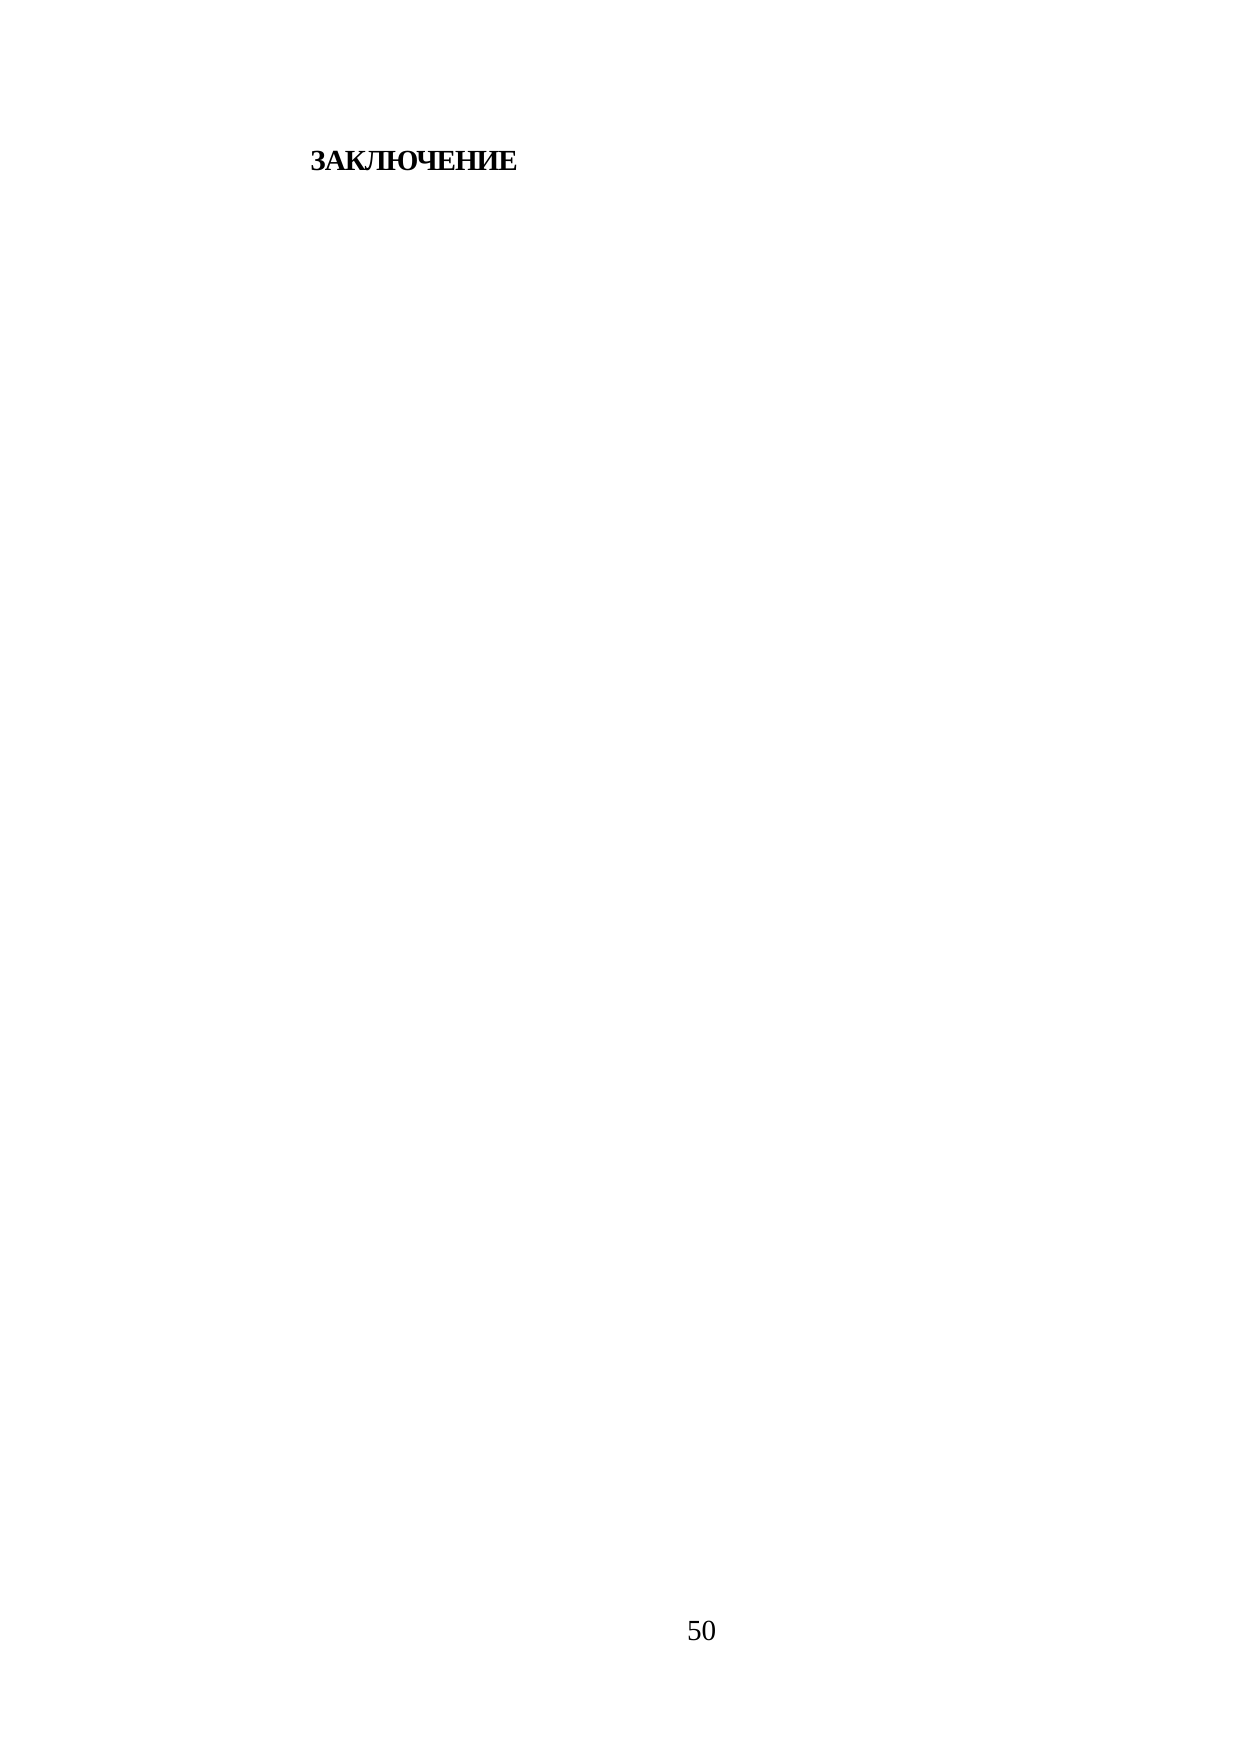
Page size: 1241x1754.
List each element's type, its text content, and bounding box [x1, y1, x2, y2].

text ЗАКЛЮЧЕНИЕ [236, 143, 1093, 177]
